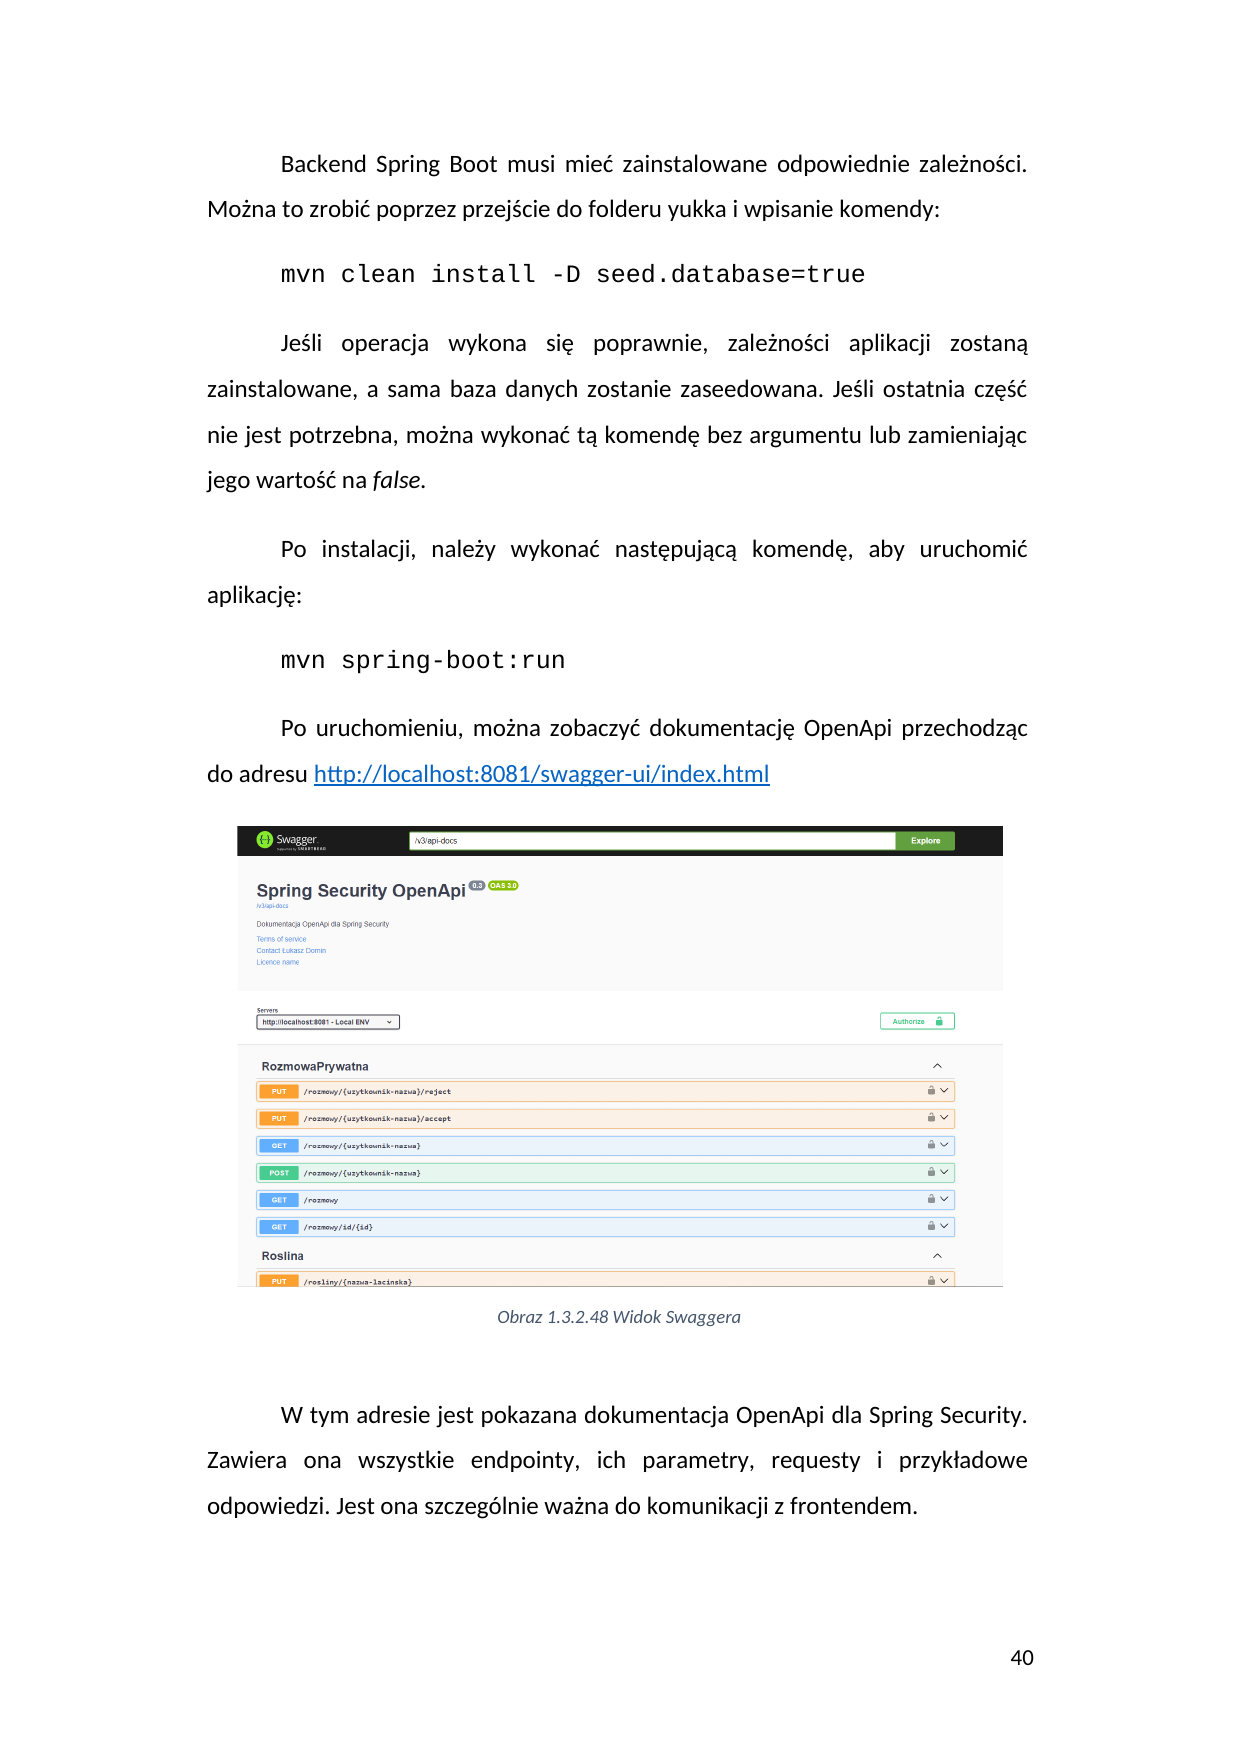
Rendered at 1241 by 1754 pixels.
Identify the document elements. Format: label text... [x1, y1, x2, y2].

text Obraz . Widok Swaggera [207, 1306, 1033, 1328]
text Po uruchomieniu, można zobaczyć dokumentację OpenApi przechodząc do adresu http://localhost:8081/swagger-ui/index.html [207, 713, 1029, 789]
text Backend Spring Boot musi mieć zainstalowane odpowiednie zależności. Można to zrobić poprzez przejście do folderu yukka i wpisanie komendy: [207, 148, 1029, 224]
picture [237, 826, 1003, 1287]
text mvn spring-boot:run [207, 647, 1029, 676]
text W tym adresie jest pokazana dokumentacja OpenApi dla Spring Security. Zawiera ona wszystkie endpointy, ich parametry, requesty i przykładowe odpowiedzi. Jest ona szczególnie ważna do komunikacji z frontendem. [207, 1399, 1029, 1521]
text Po instalacji, należy wykonać następującą komendę, aby uruchomić aplikację: [207, 533, 1029, 609]
text mvn clean install -D seed.database=true [207, 262, 1029, 290]
text Jeśli operacja wykona się poprawnie, zależności aplikacji zostaną zainstalowane, a sama baza danych zostanie zaseedowana. Jeśli ostatnia część nie jest potrzebna, można wykonać tą komendę bez argumentu lub zamieniając jego wartość na false. [207, 327, 1029, 495]
